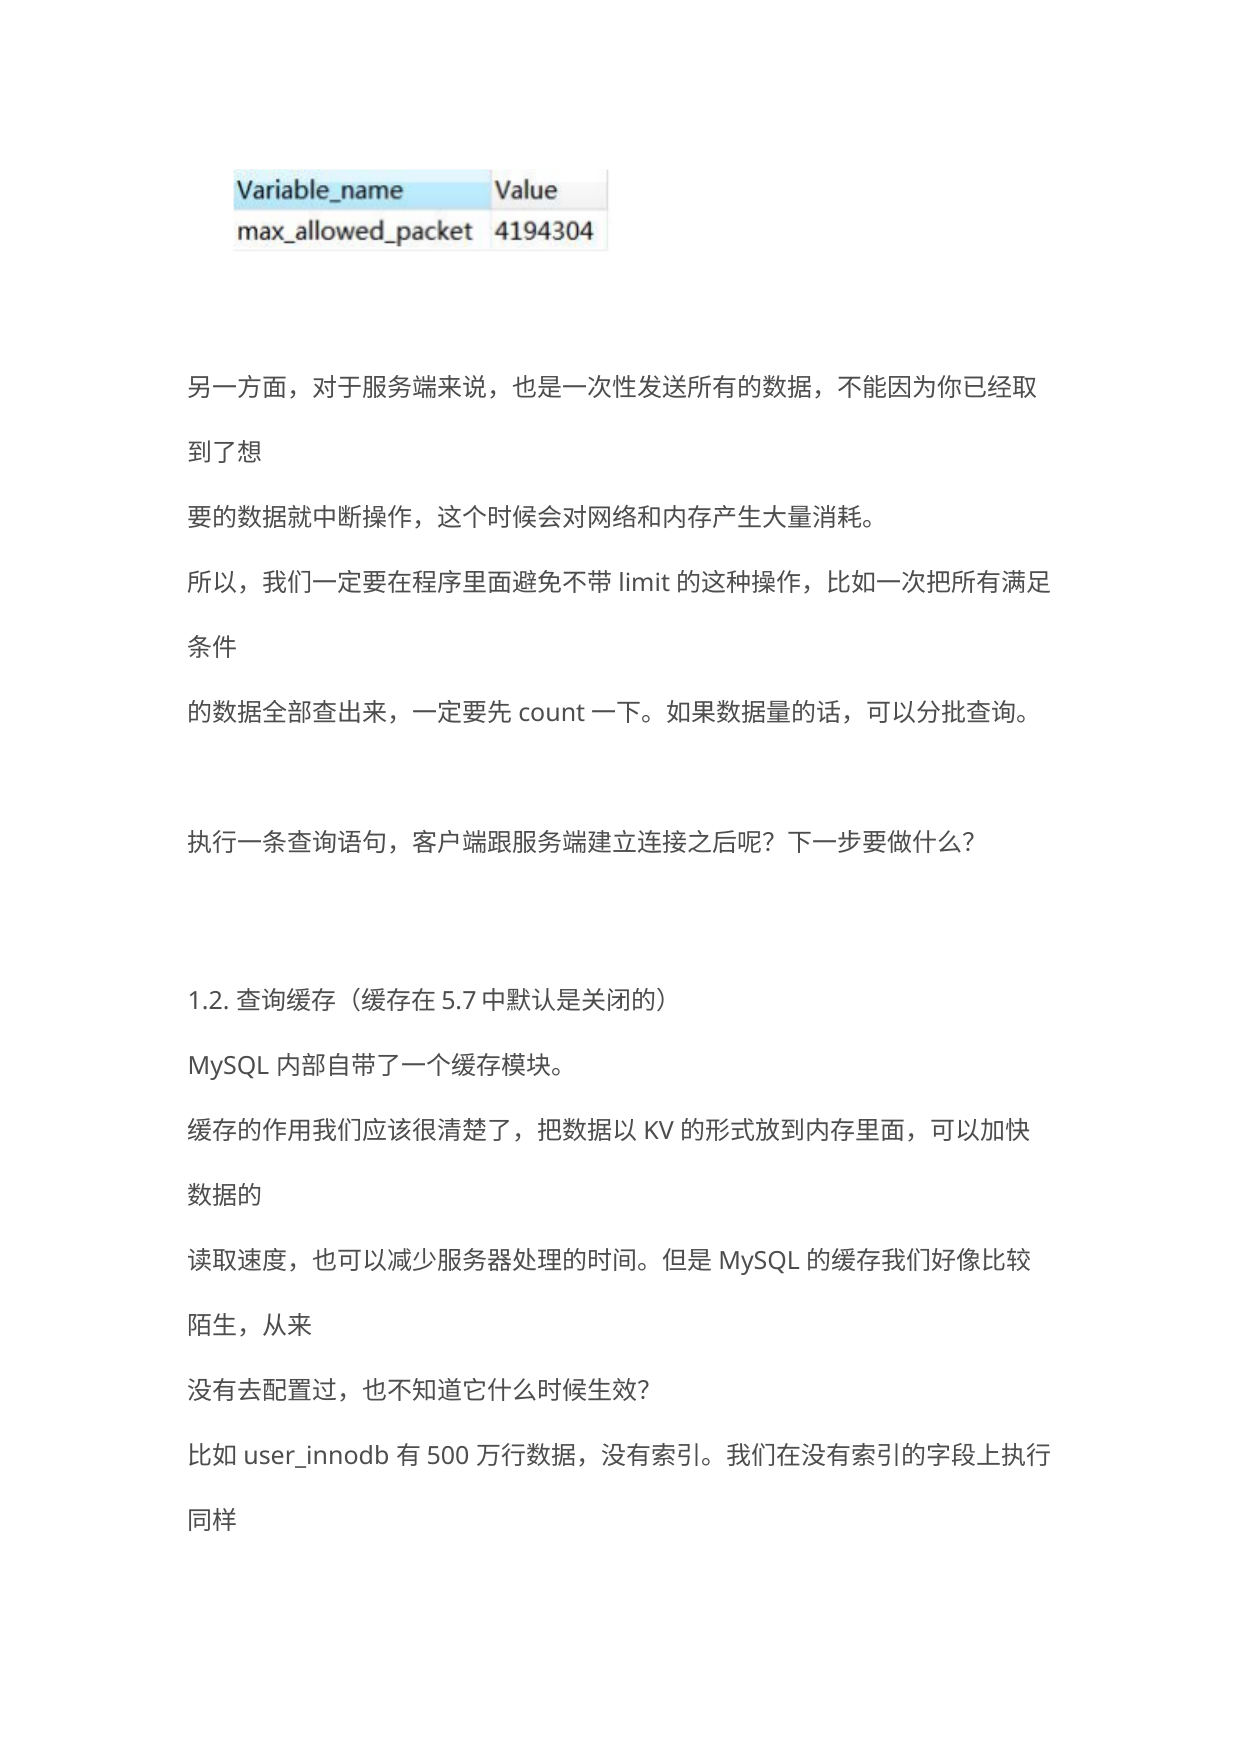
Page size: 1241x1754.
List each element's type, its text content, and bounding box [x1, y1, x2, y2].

text 1.2. 查询缓存（缓存在5.7中默认是关闭的） [187, 966, 1053, 1031]
text 没有去配置过，也不知道它什么时候生效？ [187, 1356, 1053, 1421]
picture [187, 168, 635, 253]
text 另一方面，对于服务端来说，也是一次性发送所有的数据，不能因为你已经取到了想 [187, 353, 1053, 483]
text 要的数据就中断操作，这个时候会对网络和内存产生大量消耗。 [187, 483, 1053, 548]
text 所以，我们一定要在程序里面避免不带 limit 的这种操作，比如一次把所有满足条件 [187, 548, 1053, 678]
text MySQL 内部自带了一个缓存模块。 [187, 1031, 1053, 1096]
text 缓存的作用我们应该很清楚了，把数据以 KV 的形式放到内存里面，可以加快数据的 [187, 1096, 1053, 1226]
text 读取速度，也可以减少服务器处理的时间。但是 MySQL 的缓存我们好像比较陌生，从来 [187, 1226, 1053, 1356]
text 的数据全部查出来，一定要先 count 一下。如果数据量的话，可以分批查询。 [187, 678, 1053, 743]
text 执行一条查询语句，客户端跟服务端建立连接之后呢？下一步要做什么？ [187, 808, 1053, 873]
text 比如 user_innodb 有 500 万行数据，没有索引。我们在没有索引的字段上执行同样 [187, 1421, 1053, 1551]
